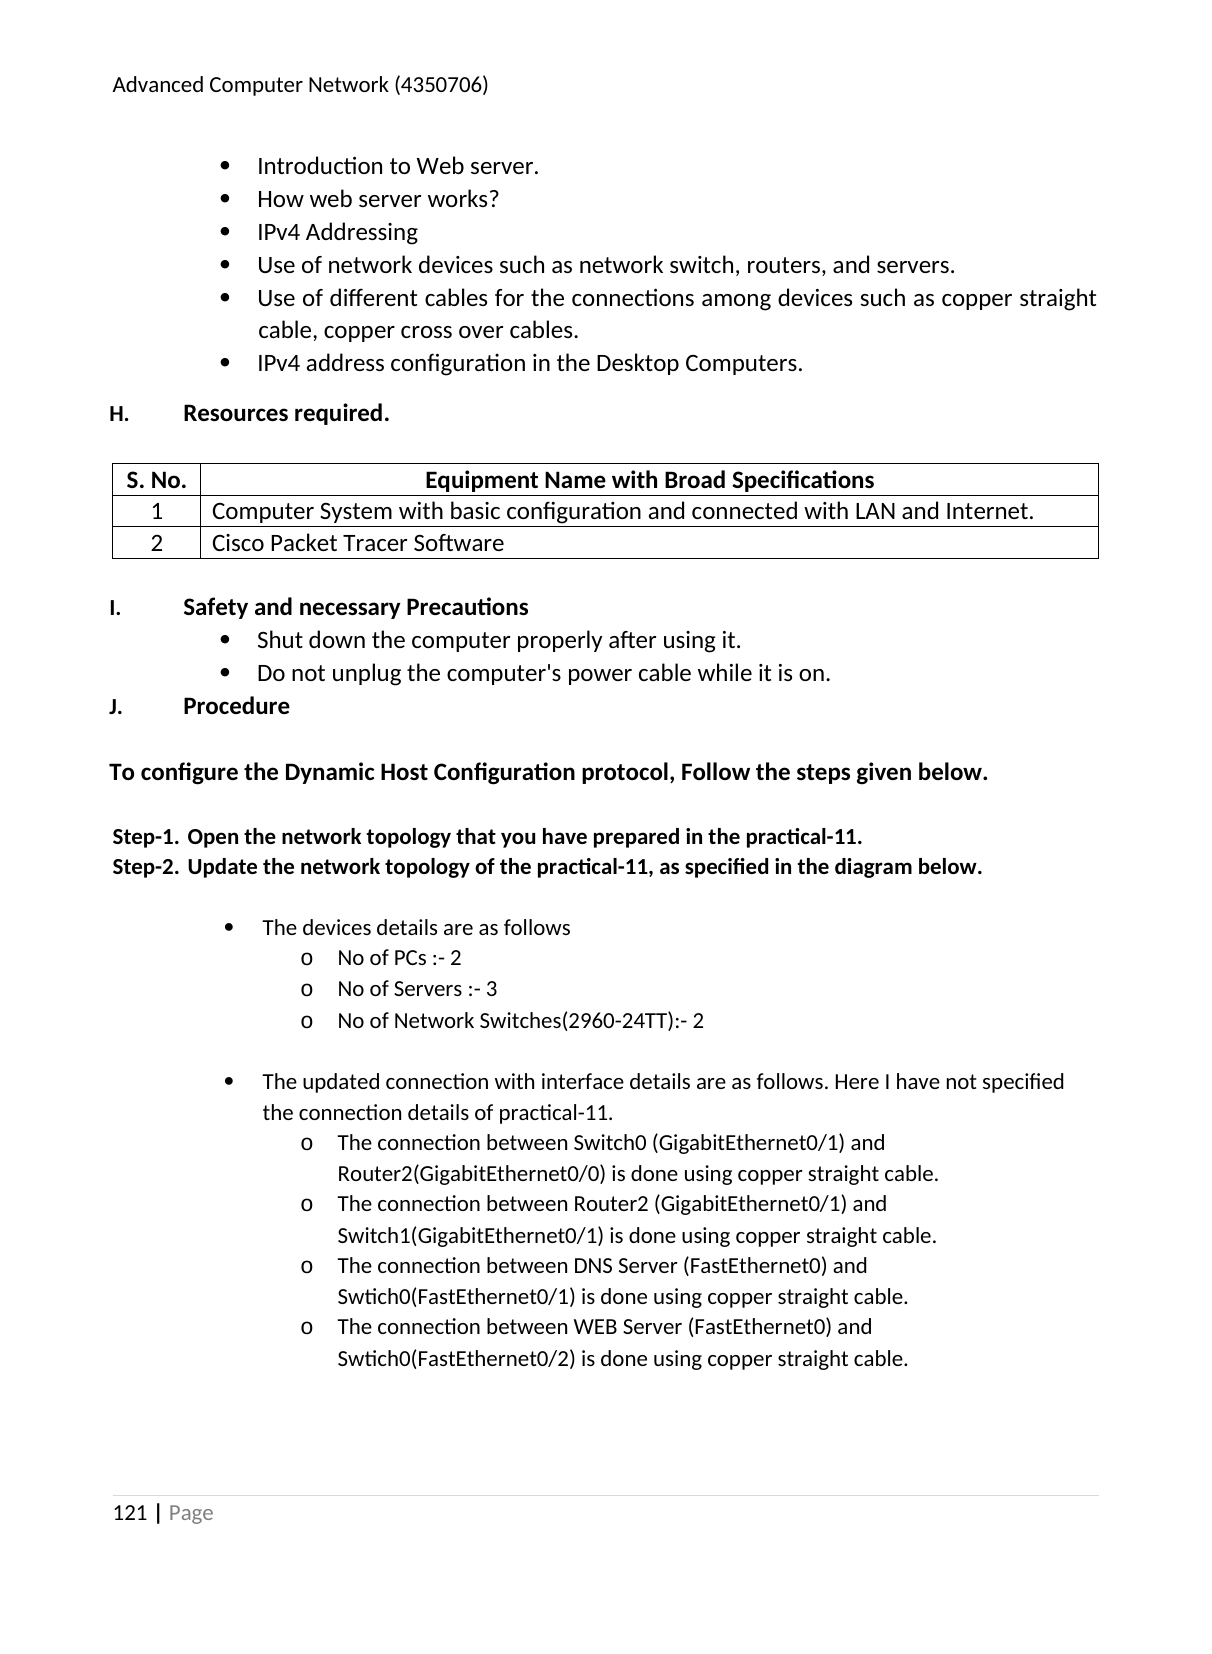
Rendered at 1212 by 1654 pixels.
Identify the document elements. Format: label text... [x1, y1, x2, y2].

list How web server works? [221, 183, 1099, 213]
list Resources required. [109, 397, 1099, 428]
list Safety and necessary Precautions [109, 592, 1099, 622]
list The connection between Switch0 (GigabitEthernet0/1) and Router2(GigabitEthernet0/0) is done using copper straight cable. [300, 1128, 1099, 1187]
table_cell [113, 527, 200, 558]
text To configure the Dynamic Host Configuration protocol, Follow the steps given below. [109, 756, 1099, 787]
list Introduction to Web server. [221, 150, 1099, 181]
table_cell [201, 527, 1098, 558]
list Use of different cables for the connections among devices such as copper straight cable, copper cross over cables. [221, 282, 1099, 345]
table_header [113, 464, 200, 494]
list IPv4 Addressing [221, 216, 1099, 246]
list The devices details are as follows [225, 913, 1099, 941]
list Update the network topology of the practical-11, as specified in the diagram below. [112, 852, 1099, 880]
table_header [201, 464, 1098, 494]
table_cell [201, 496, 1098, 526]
list Open the network topology that you have prepared in the practical-11. [112, 822, 1099, 850]
list Use of network devices such as network switch, routers, and servers. [221, 249, 1099, 279]
list The connection between DNS Server (FastEthernet0) and Swtich0(FastEthernet0/1) is done using copper straight cable. [300, 1251, 1099, 1310]
list The connection between WEB Server (FastEthernet0) and Swtich0(FastEthernet0/2) is done using copper straight cable. [300, 1312, 1099, 1372]
list The connection between Router2 (GigabitEthernet0/1) and Switch1(GigabitEthernet0/1) is done using copper straight cable. [300, 1189, 1099, 1249]
list The updated connection with interface details are as follows. Here I have not specified the connection details of practical-11. [225, 1067, 1099, 1126]
list Shut down the computer properly after using it. [221, 624, 1099, 655]
list Do not unplug the computer's power cable while it is on. [221, 657, 1099, 688]
list IPv4 address configuration in the Desktop Computers. [221, 347, 1099, 378]
list No of Network Switches(2960-24TT):- 2 [300, 1006, 1099, 1035]
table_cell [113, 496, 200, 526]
list No of Servers :- 3 [300, 974, 1099, 1003]
list Procedure [109, 690, 1099, 721]
list No of PCs :- 2 [300, 943, 1099, 972]
